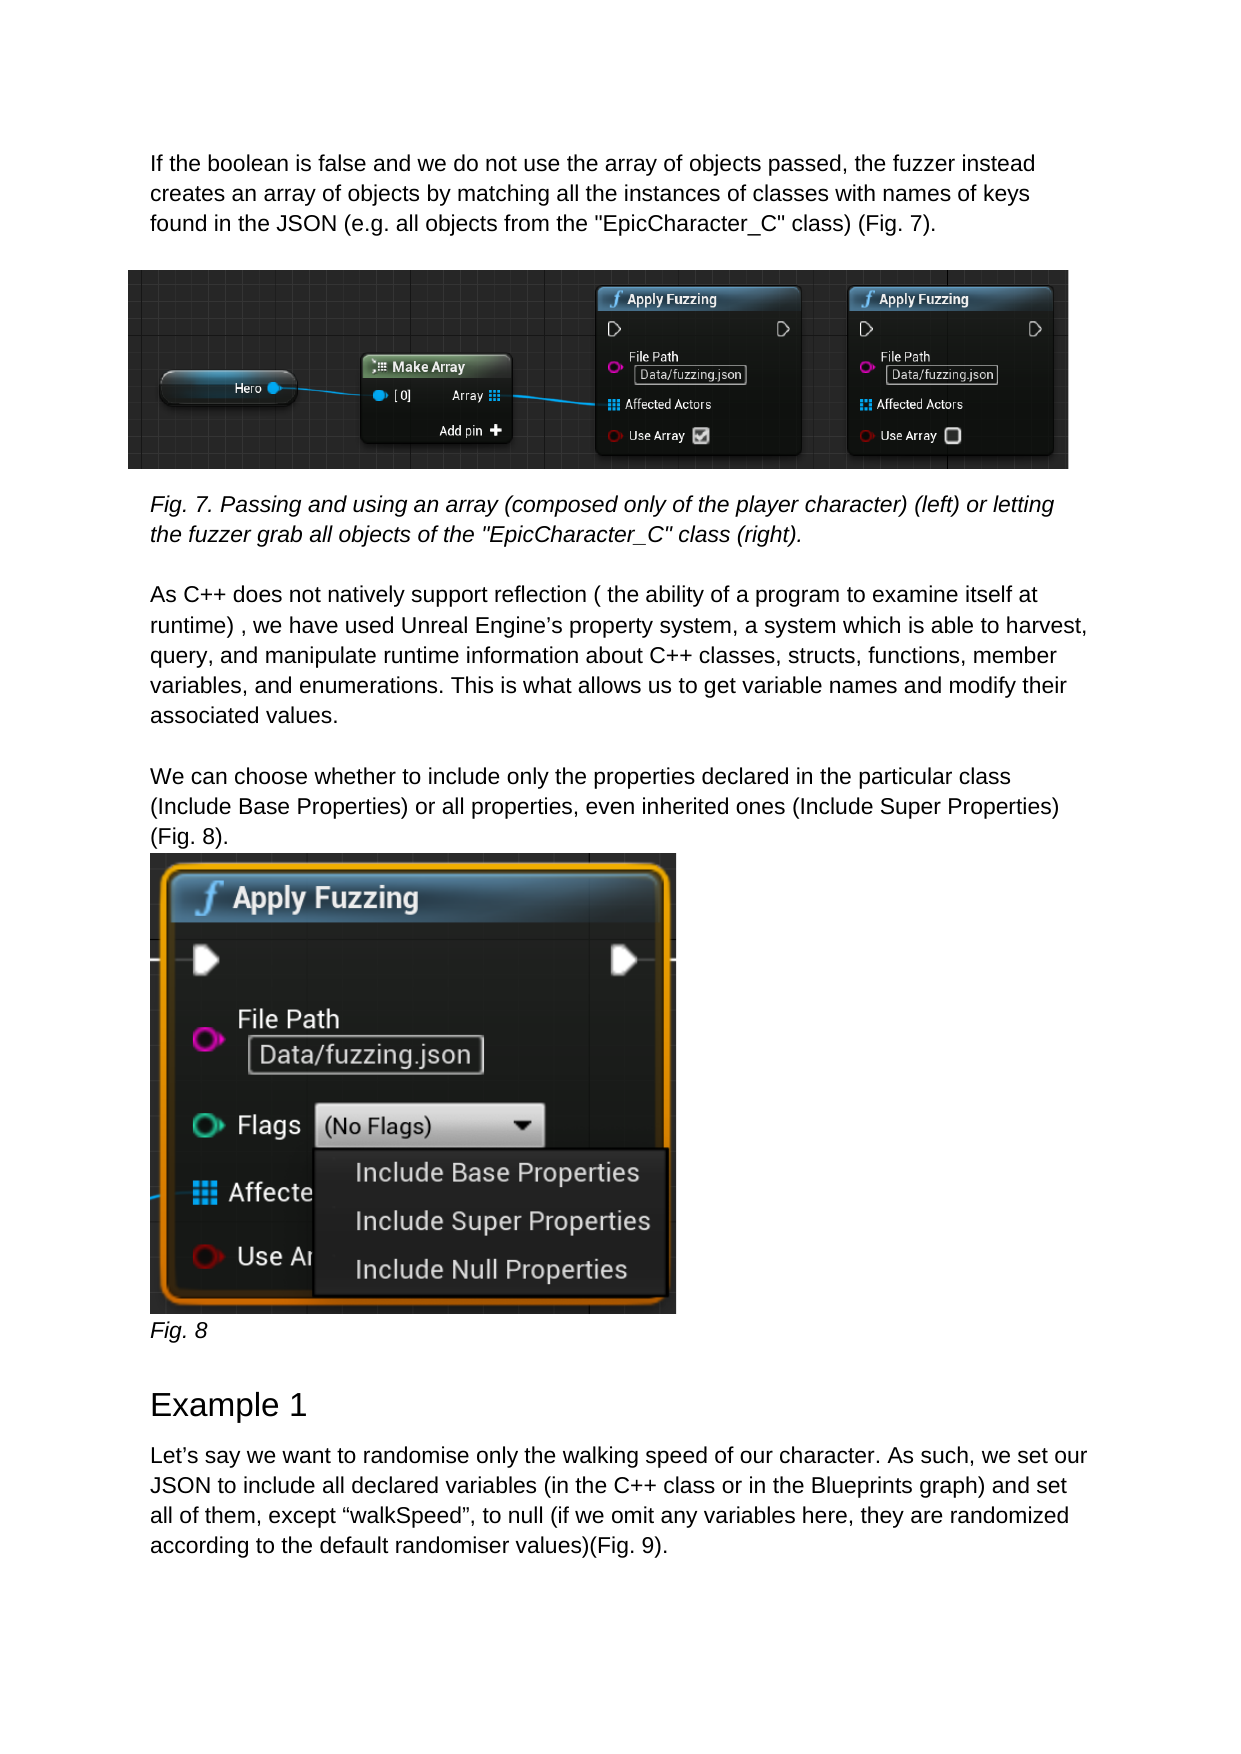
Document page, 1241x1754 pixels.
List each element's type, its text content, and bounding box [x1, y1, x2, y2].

text We can choose whether to include only the properties declared in the particular class (Include Base Properties) or all properties, even inherited ones (Include Super Properties)(Fig. 8). [150, 763, 1090, 849]
text If the boolean is false and we do not use the array of objects passed, the fuzzer instead creates an array of objects by matching all the instances of classes with names of keys found in the JSON (e.g. all objects from the "EpicCharacter_C" class) (Fig. 7). [150, 150, 1090, 237]
subtitle Example 1 [150, 1385, 1090, 1423]
text As C++ does not natively support reflection ( the ability of a program to examine itself at runtime) , we have used Unreal Engine’s property system, a system which is able to harvest, query, and manipulate runtime information about C++ classes, structs, functions, member variables, and enumerations. This is what allows us to get variable names and modify their associated values. [150, 581, 1090, 729]
picture [128, 270, 1069, 469]
text Fig. 8 [150, 1317, 1090, 1344]
picture [150, 853, 677, 1314]
text Let’s say we want to randomise only the walking speed of our character. As such, we set our JSON to include all declared variables (in the C++ class or in the Blueprints graph) and set all of them, except “walkSpeed”, to null (if we omit any variables here, they are randomized according to the default randomiser values)(Fig. 9). [150, 1442, 1090, 1559]
